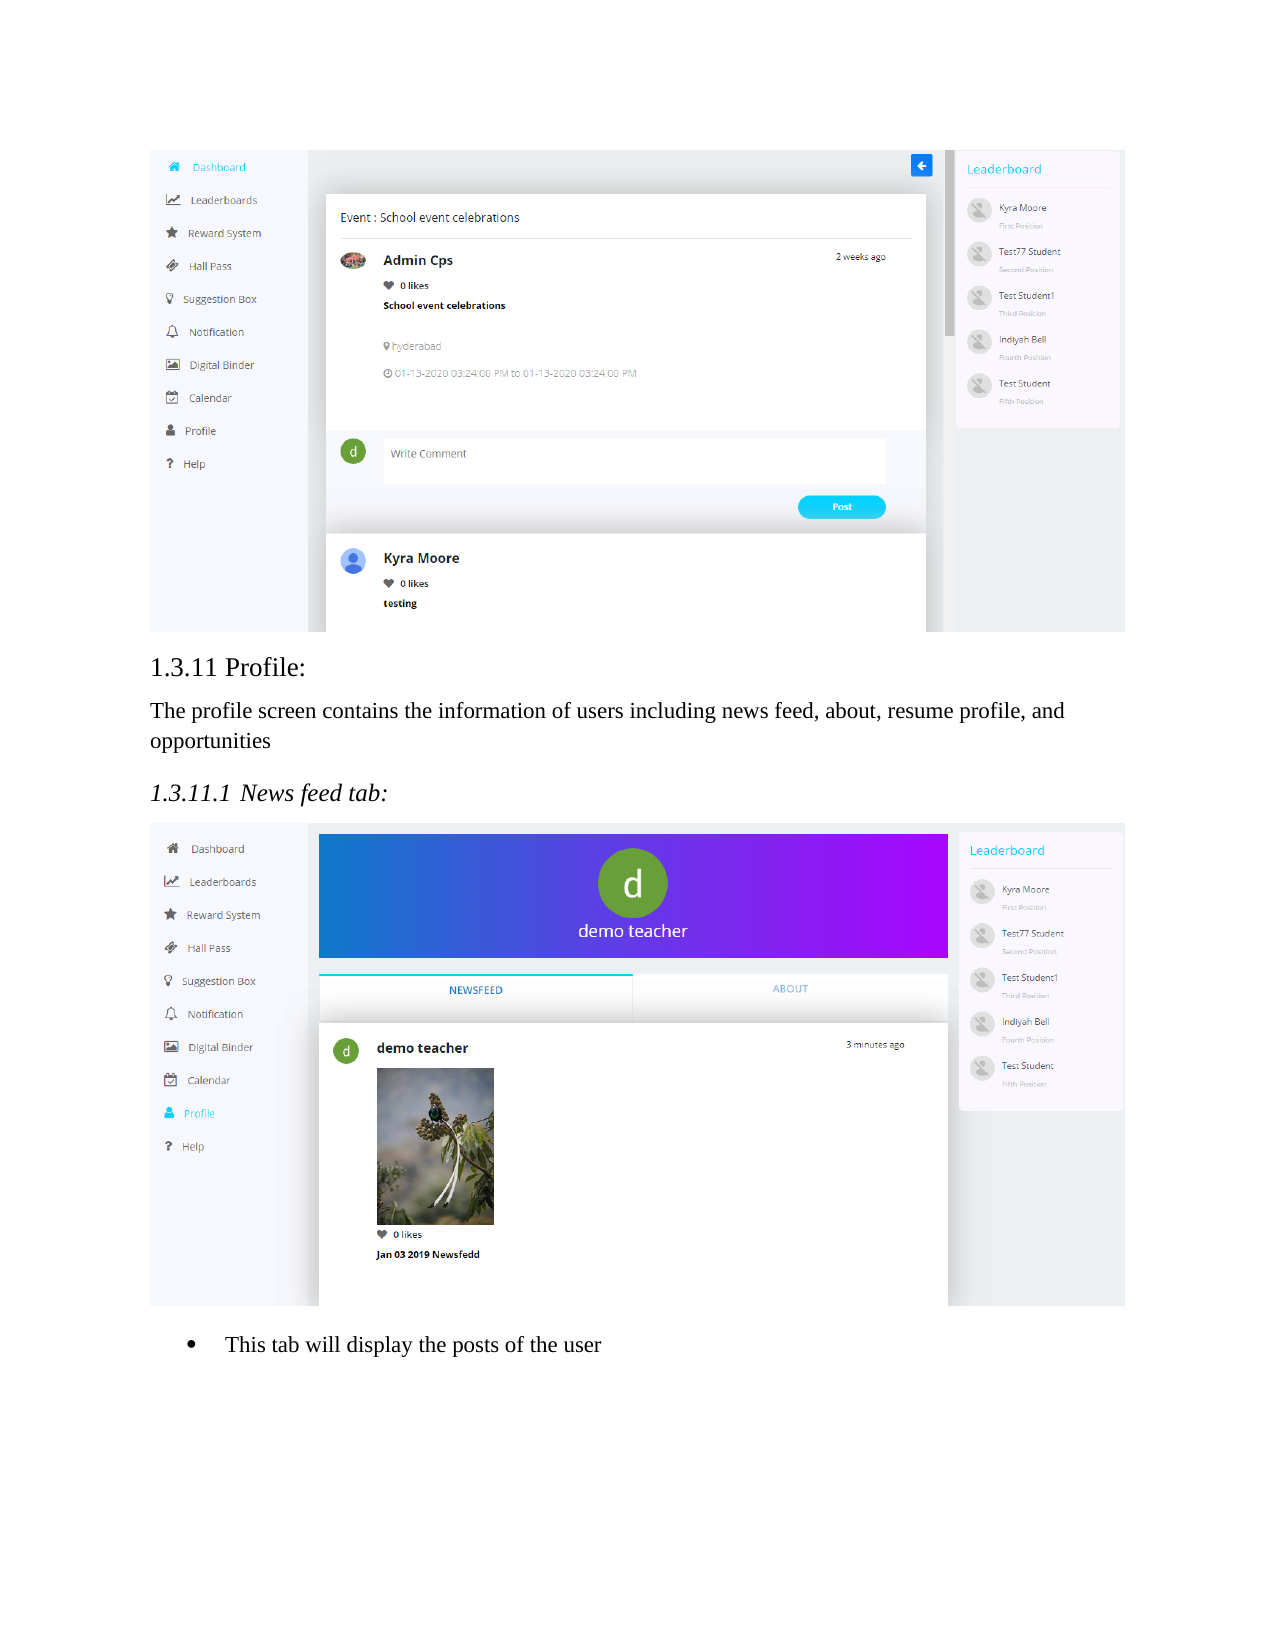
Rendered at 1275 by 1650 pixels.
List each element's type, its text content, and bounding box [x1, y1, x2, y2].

text The profile screen contains the information of users including news feed, about, resume profile, and opportunities [150, 697, 1125, 753]
list This tab will display the posts of the user [187, 1331, 1125, 1357]
subtitle News feed tab: [150, 778, 1125, 807]
picture [150, 823, 1125, 1306]
picture [150, 150, 1125, 632]
subtitle Profile: [150, 651, 1125, 682]
